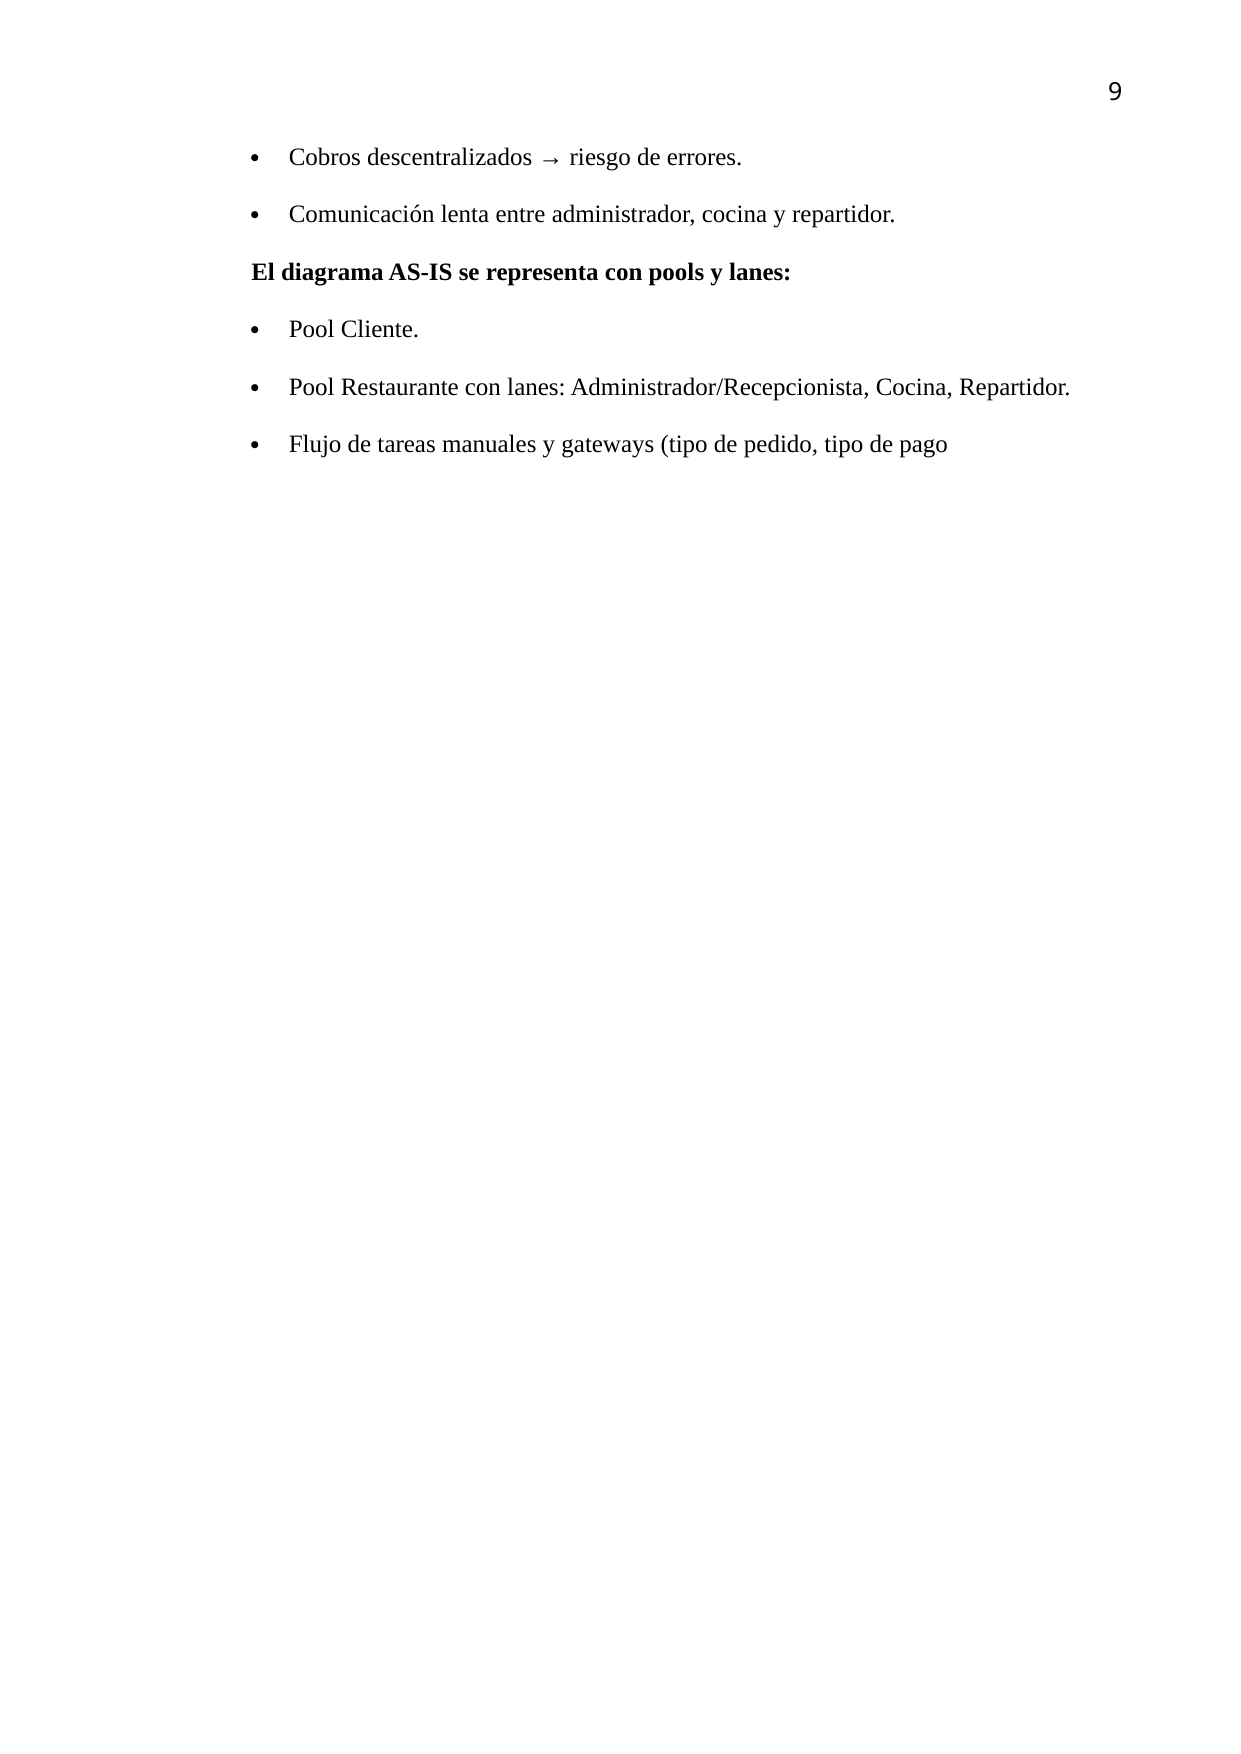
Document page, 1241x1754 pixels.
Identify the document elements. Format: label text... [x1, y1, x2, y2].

list Pool Cliente. [251, 314, 1122, 343]
list Comunicación lenta entre administrador, cocina y repartidor. [251, 199, 1122, 228]
list El diagrama AS-IS se representa con pools y lanes: [215, 257, 1122, 286]
list Pool Restaurante con lanes: Administrador/Recepcionista, Cocina, Repartidor. [251, 372, 1122, 401]
list Cobros descentralizados → riesgo de errores. [251, 142, 1122, 171]
list Flujo de tareas manuales y gateways (tipo de pedido, tipo de pago [251, 429, 1122, 458]
